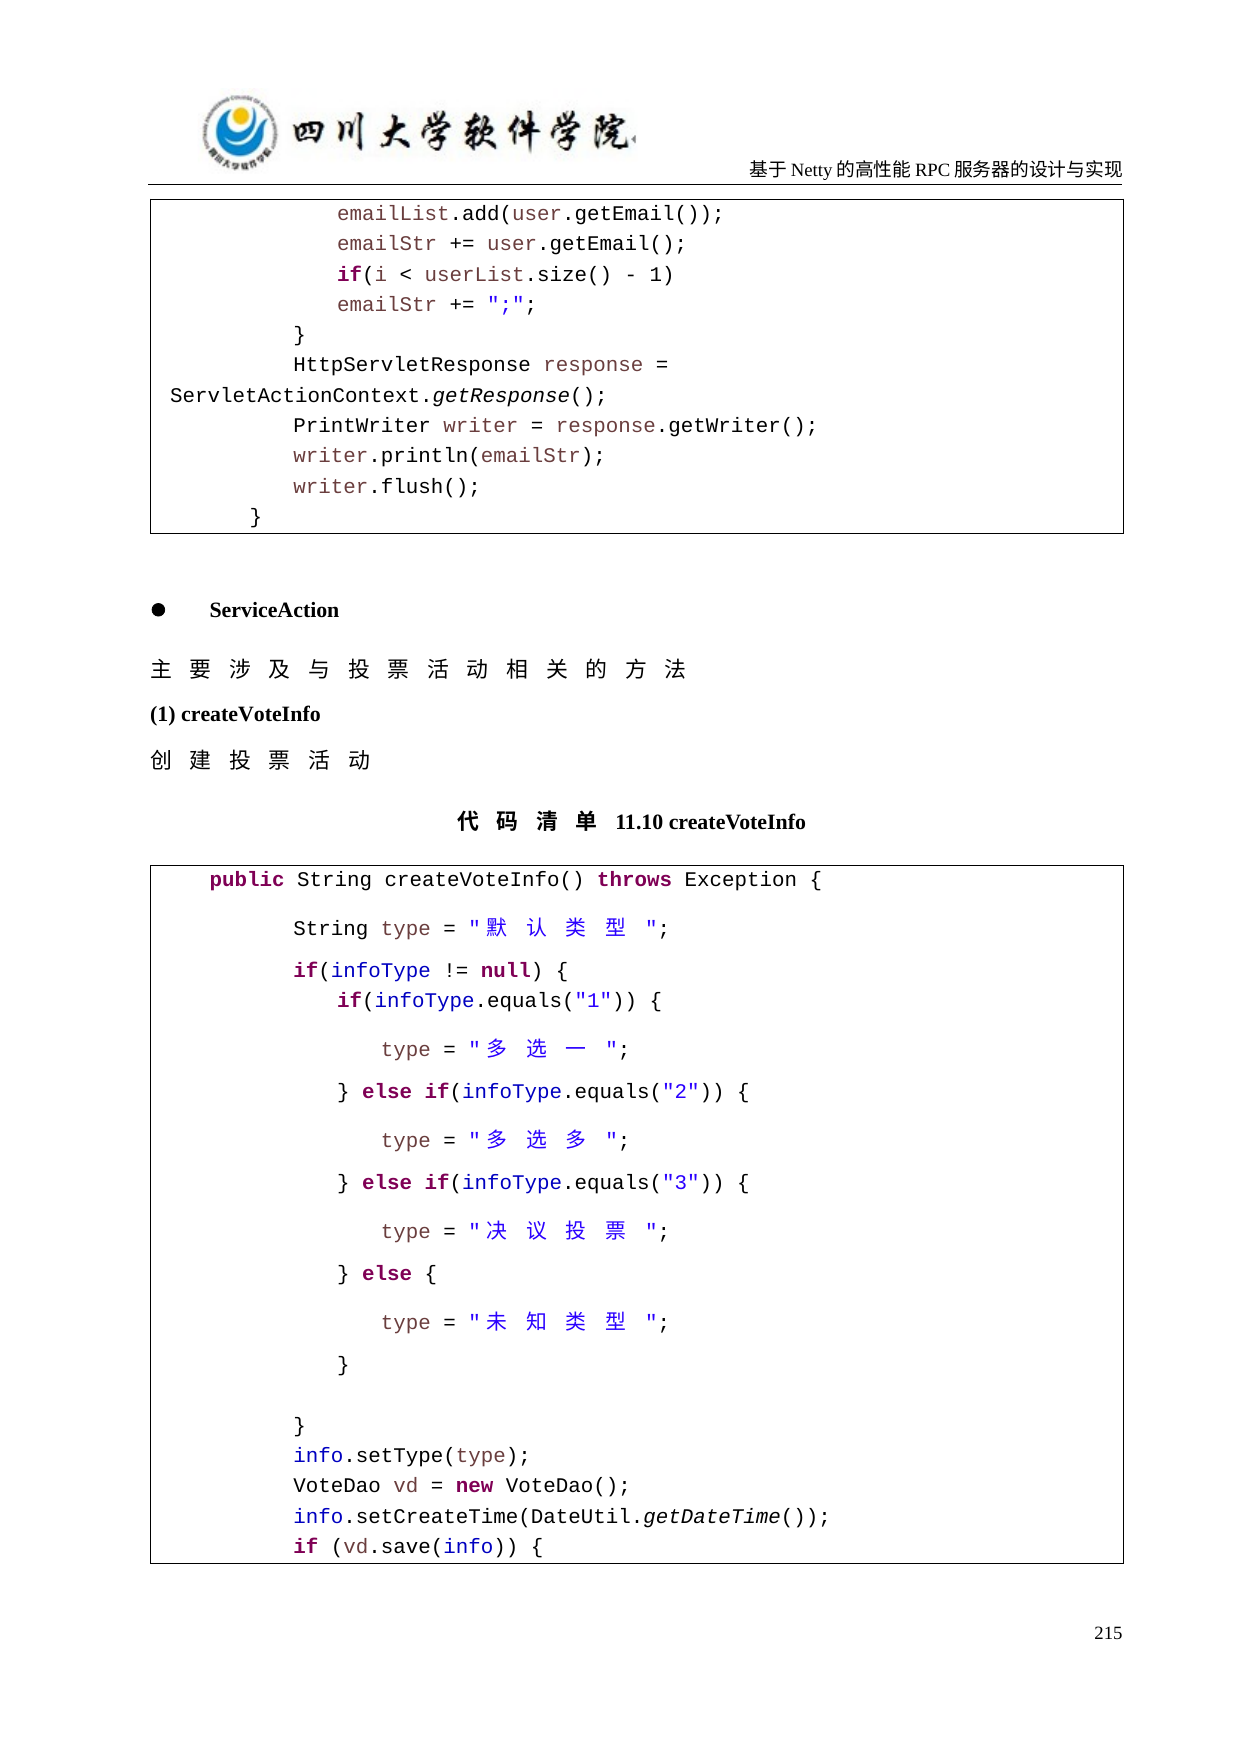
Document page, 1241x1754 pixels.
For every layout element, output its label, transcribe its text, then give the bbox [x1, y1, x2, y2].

text (1) createVoteInfo [150, 698, 1120, 728]
text 代码清单11.10 createVoteInfo [150, 789, 1120, 850]
text 创建投票活动 [150, 728, 1120, 789]
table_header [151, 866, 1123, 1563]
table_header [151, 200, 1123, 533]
list ServiceAction [150, 595, 1120, 625]
text 主要涉及与投票活动相关的方法 [150, 638, 1120, 698]
picture [197, 88, 639, 177]
